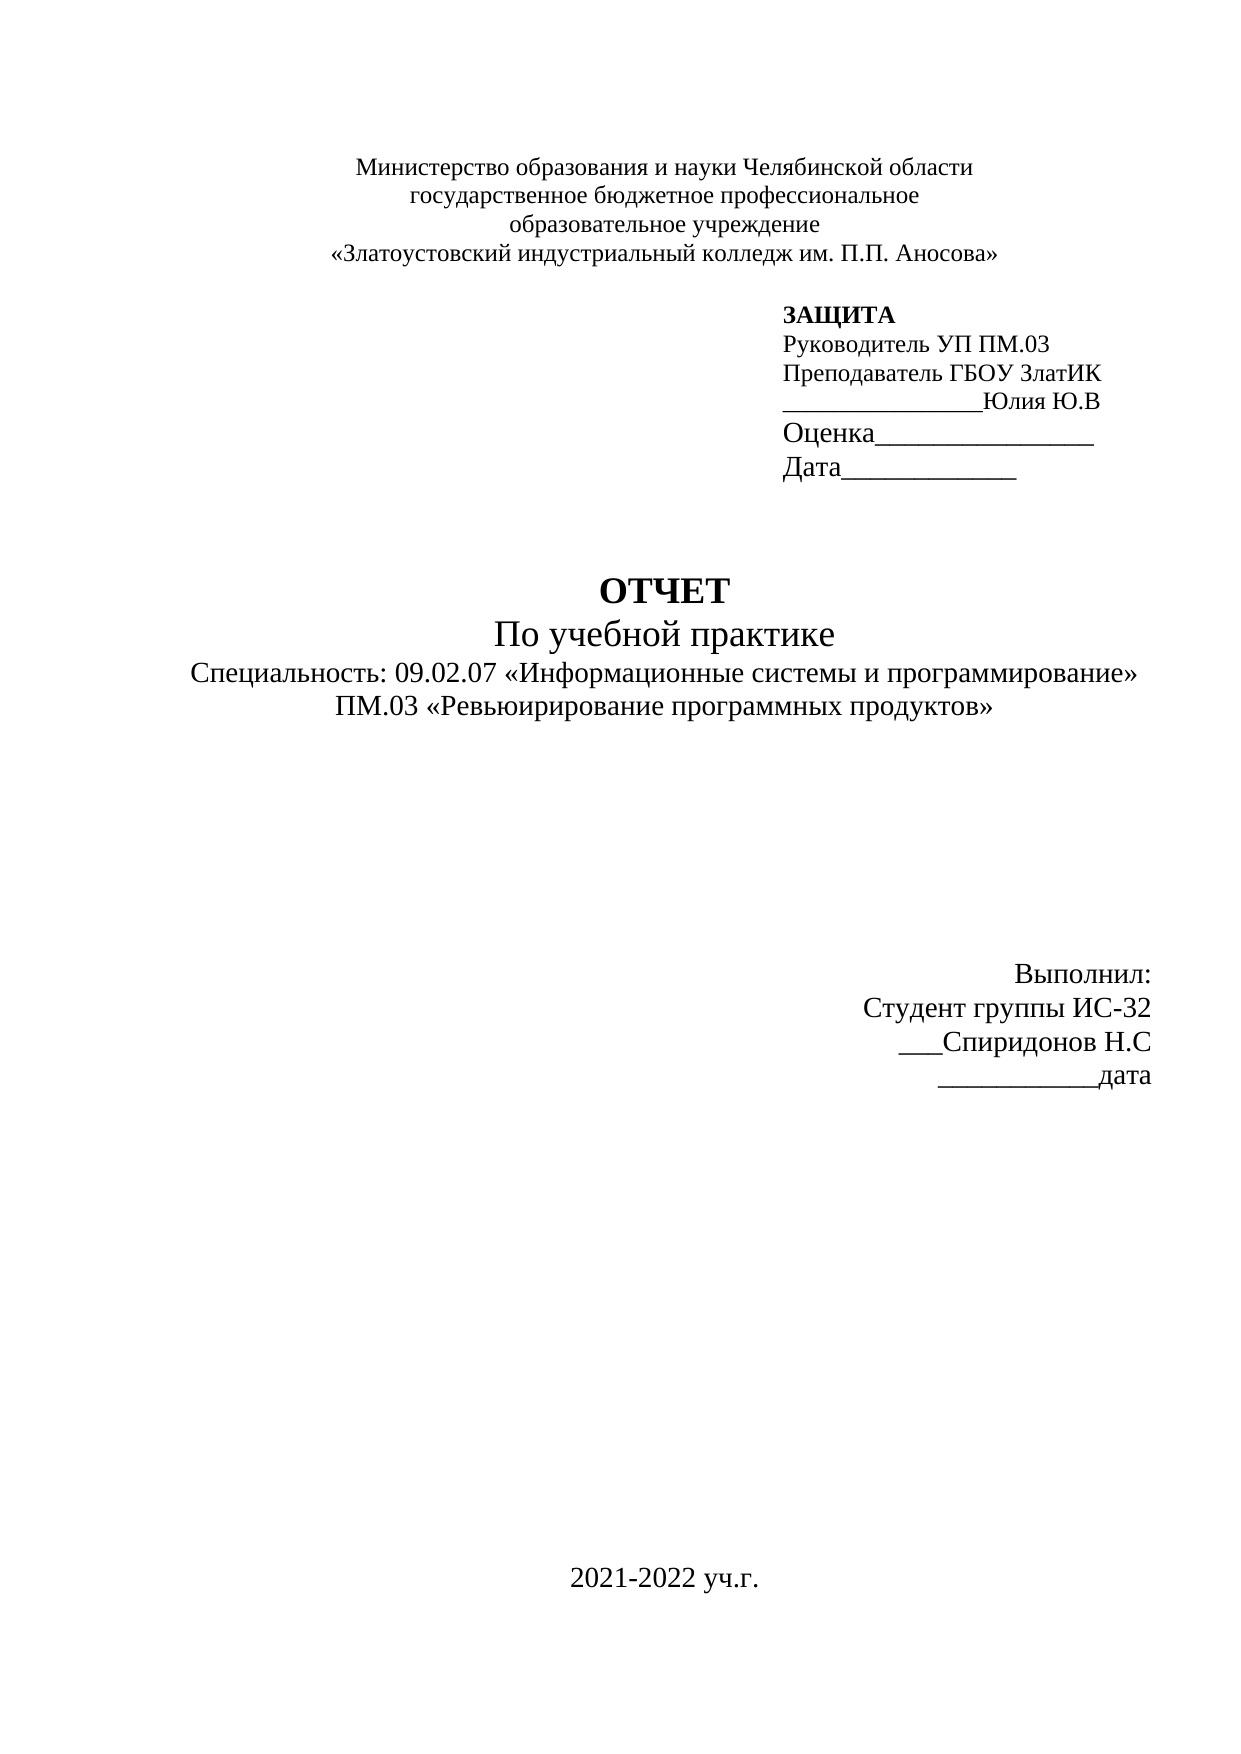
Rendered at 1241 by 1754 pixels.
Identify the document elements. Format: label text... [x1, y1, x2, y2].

list ___Спиридонов Н.С [177, 1024, 1152, 1057]
text государственное бюджетное профессиональное [177, 180, 1152, 209]
text образовательное учреждение [177, 209, 1152, 238]
list Студент группы ИС-32 [177, 990, 1152, 1024]
list Преподаватель ГБОУ ЗлатИК [177, 358, 1152, 386]
list ОТЧЕТ [177, 568, 1152, 612]
list По учебной практике [177, 612, 1152, 655]
list Оценка_______________ [177, 415, 1152, 449]
list «Златоустовский индустриальный колледж им. П.П. Аносова» [177, 238, 1152, 267]
list Руководитель УП ПМ.03 [177, 329, 1152, 358]
list 2021-2022 уч.г. [177, 1560, 1152, 1594]
list ЗАЩИТА [177, 300, 1152, 329]
text Министерство образования и науки Челябинской области [177, 152, 1152, 180]
list Дата____________ [177, 449, 1152, 482]
list Специальность: 09.02.07 «Информационные системы и программирование» [177, 655, 1152, 688]
list Выполнил: [177, 957, 1152, 990]
list ________________Юлия Ю.В [177, 386, 1152, 415]
list ПМ.03 «Ревьюирирование программных продуктов» [177, 688, 1152, 722]
list ___________дата [177, 1057, 1152, 1091]
